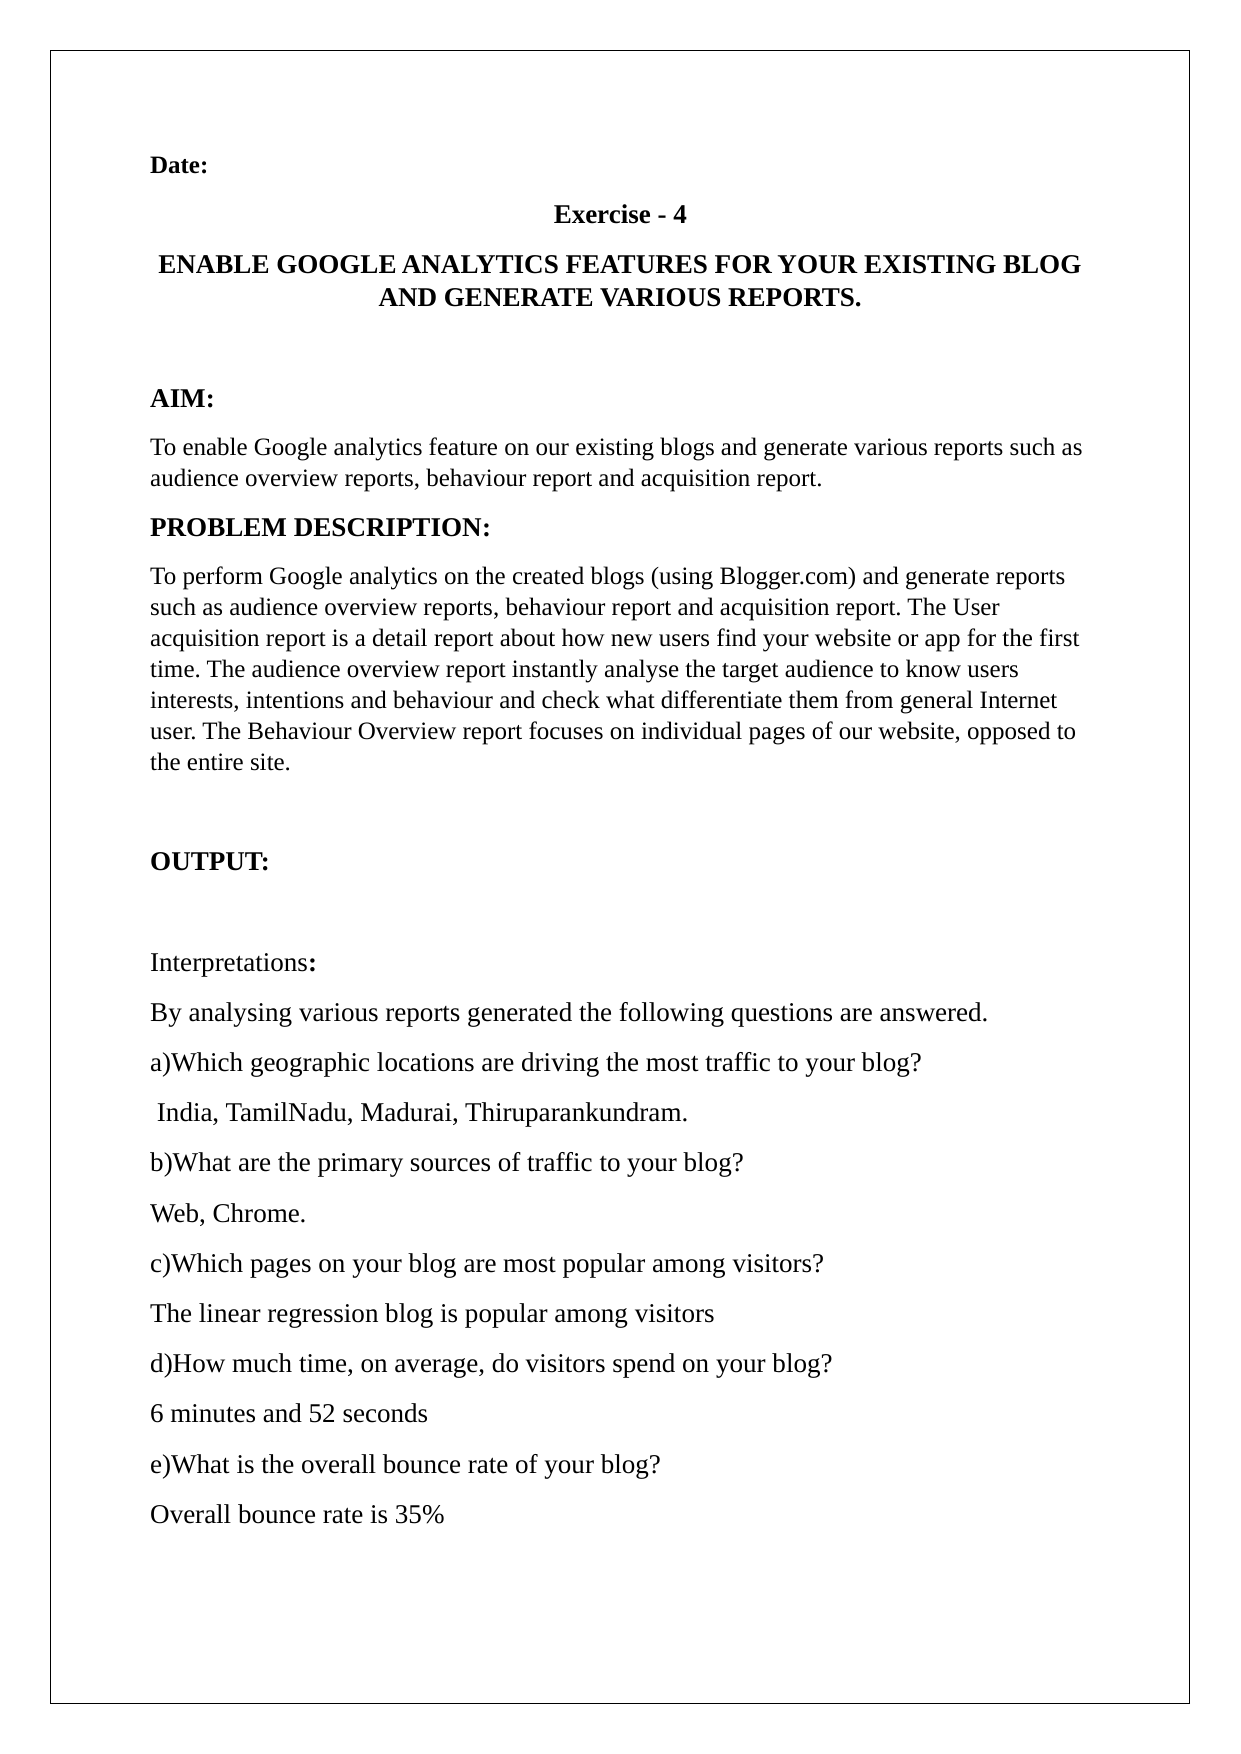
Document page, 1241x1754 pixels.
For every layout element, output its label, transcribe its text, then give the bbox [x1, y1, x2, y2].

text AIM: [150, 382, 1090, 413]
text To enable Google analytics feature on our existing blogs and generate various reports such as audience overview reports, behaviour report and acquisition report. [150, 432, 1090, 492]
text c)Which pages on your blog are most popular among visitors? [150, 1247, 1090, 1278]
text Web, Chrome. [150, 1197, 1090, 1228]
text PROBLEM DESCRIPTION: [150, 511, 1090, 542]
text India, TamilNadu, Madurai, Thiruparankundram. [150, 1096, 1090, 1127]
text a)Which geographic locations are driving the most traffic to your blog? [150, 1046, 1090, 1077]
text 6 minutes and 52 seconds [150, 1397, 1090, 1429]
text OUTPUT: [150, 845, 1090, 876]
text By analysing various reports generated the following questions are answered. [150, 996, 1090, 1027]
text Exercise - 4 [150, 198, 1090, 229]
text Interpretations: [150, 946, 1090, 977]
text To perform Google analytics on the created blogs (using Blogger.com) and generate reports such as audience overview reports, behaviour report and acquisition report. The User acquisition report is a detail report about how new users find your website or app for the first time. The audience overview report instantly analyse the target audience to know users interests, intentions and behaviour and check what differentiate them from general Internet user. The Behaviour Overview report focuses on individual pages of our website, opposed to the entire site. [150, 561, 1090, 776]
text d)How much time, on average, do visitors spend on your blog? [150, 1347, 1090, 1378]
text The linear regression blog is popular among visitors [150, 1297, 1090, 1328]
text Date: [150, 150, 1090, 179]
text b)What are the primary sources of traffic to your blog? [150, 1146, 1090, 1178]
text Overall bounce rate is 35% [150, 1498, 1090, 1529]
text ENABLE GOOGLE ANALYTICS FEATURES FOR YOUR EXISTING BLOG AND GENERATE VARIOUS REPORTS. [150, 248, 1090, 313]
text e)What is the overall bounce rate of your blog? [150, 1448, 1090, 1479]
